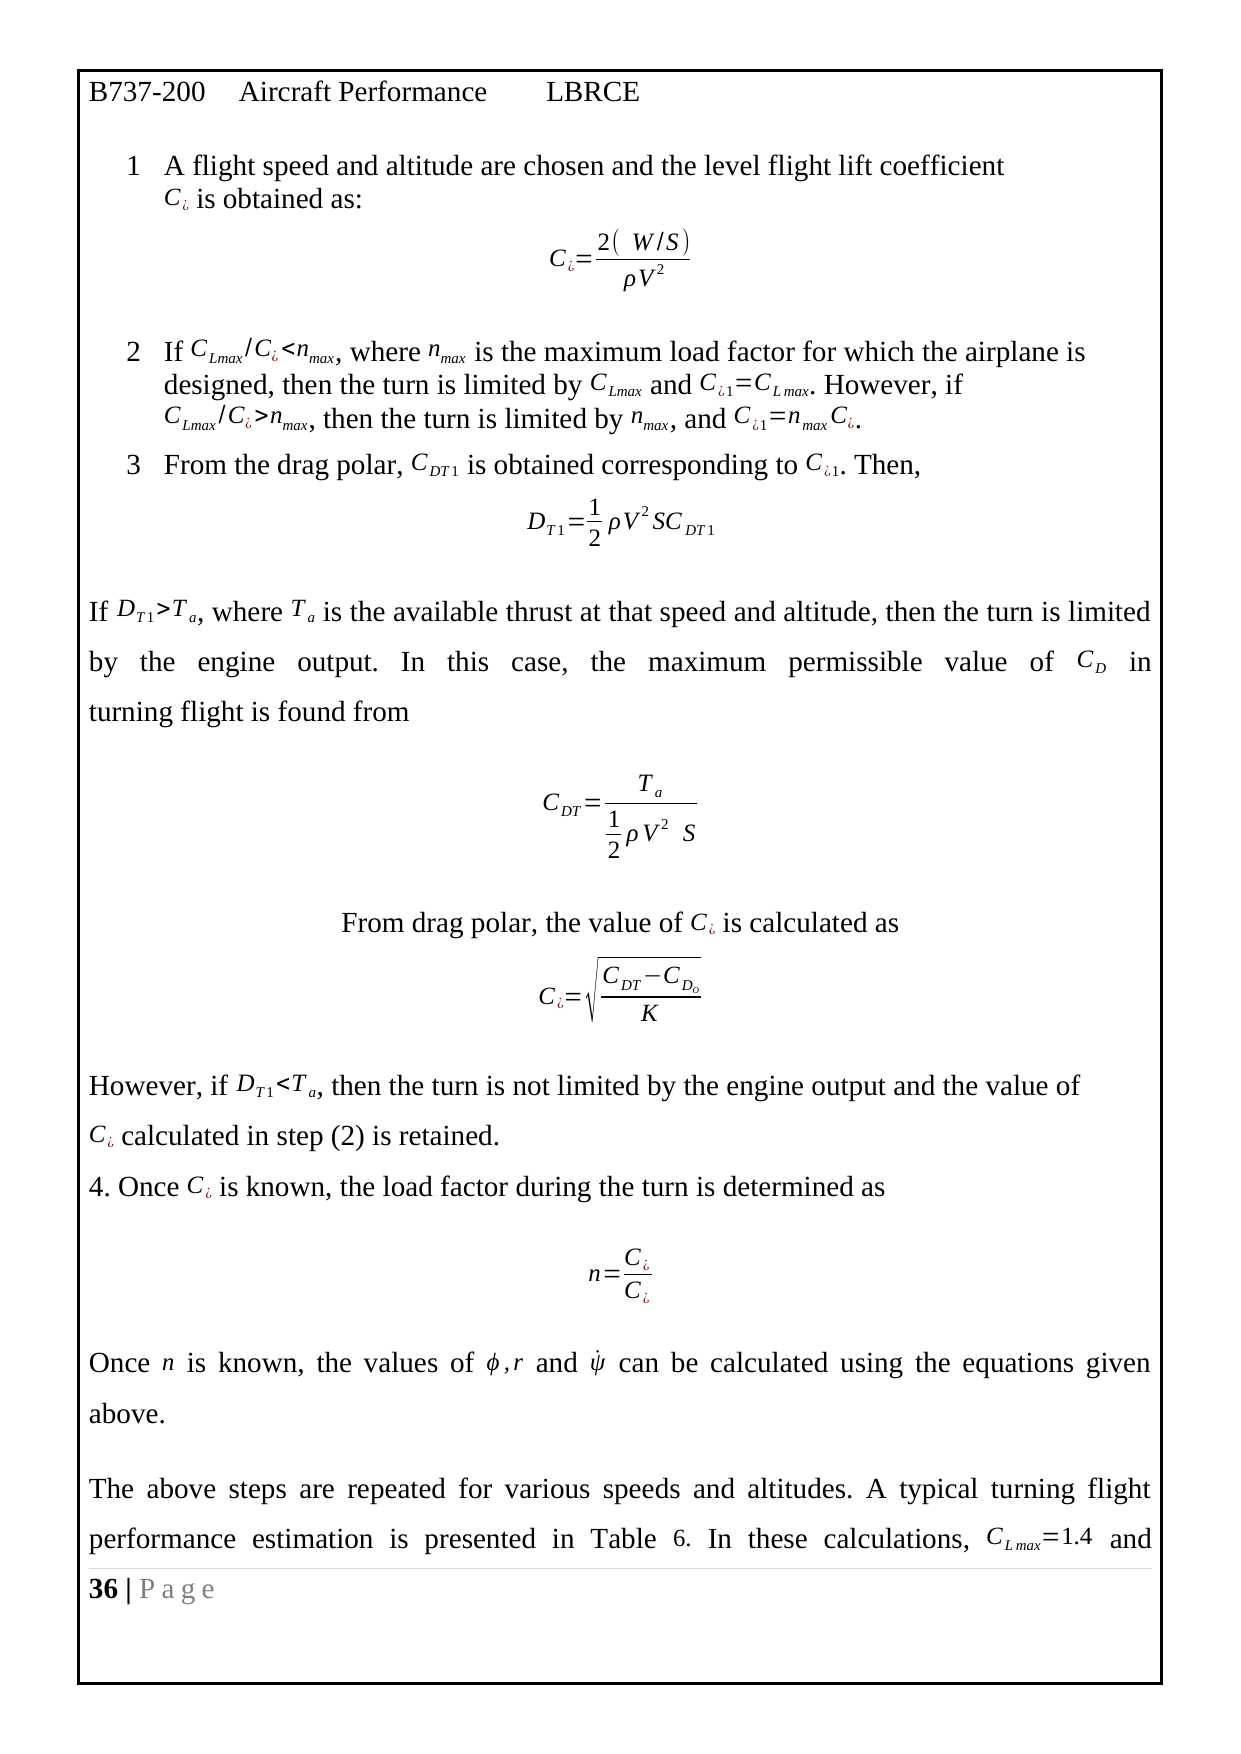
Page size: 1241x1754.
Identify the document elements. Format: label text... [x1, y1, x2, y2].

list From the drag polar, is obtained corresponding to . Then, [126, 447, 1152, 481]
text If , where is the available thrust at that speed and altitude, then the turn is limited by the engine output. In this case, the maximum permissible value of in turning flight is found from [89, 594, 1152, 728]
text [89, 1471, 1152, 1555]
list If , where is the maximum load factor for which the airplane is designed, then the turn is limited by and . However, if , then the turn is limited by , and . [126, 334, 1152, 434]
text From drag polar, the value of is calculated as [89, 905, 1152, 1026]
list A flight speed and altitude are chosen and the level flight lift coefficient is obtained as: [126, 148, 1152, 215]
text However, if , then the turn is not limited by the engine output and the value of calculated in step (2) is retained. 4. Once is known, the load factor during the turn is determined as [89, 1068, 1152, 1202]
text Once is known, the values of and can be calculated using the equations given above. [89, 1346, 1152, 1429]
